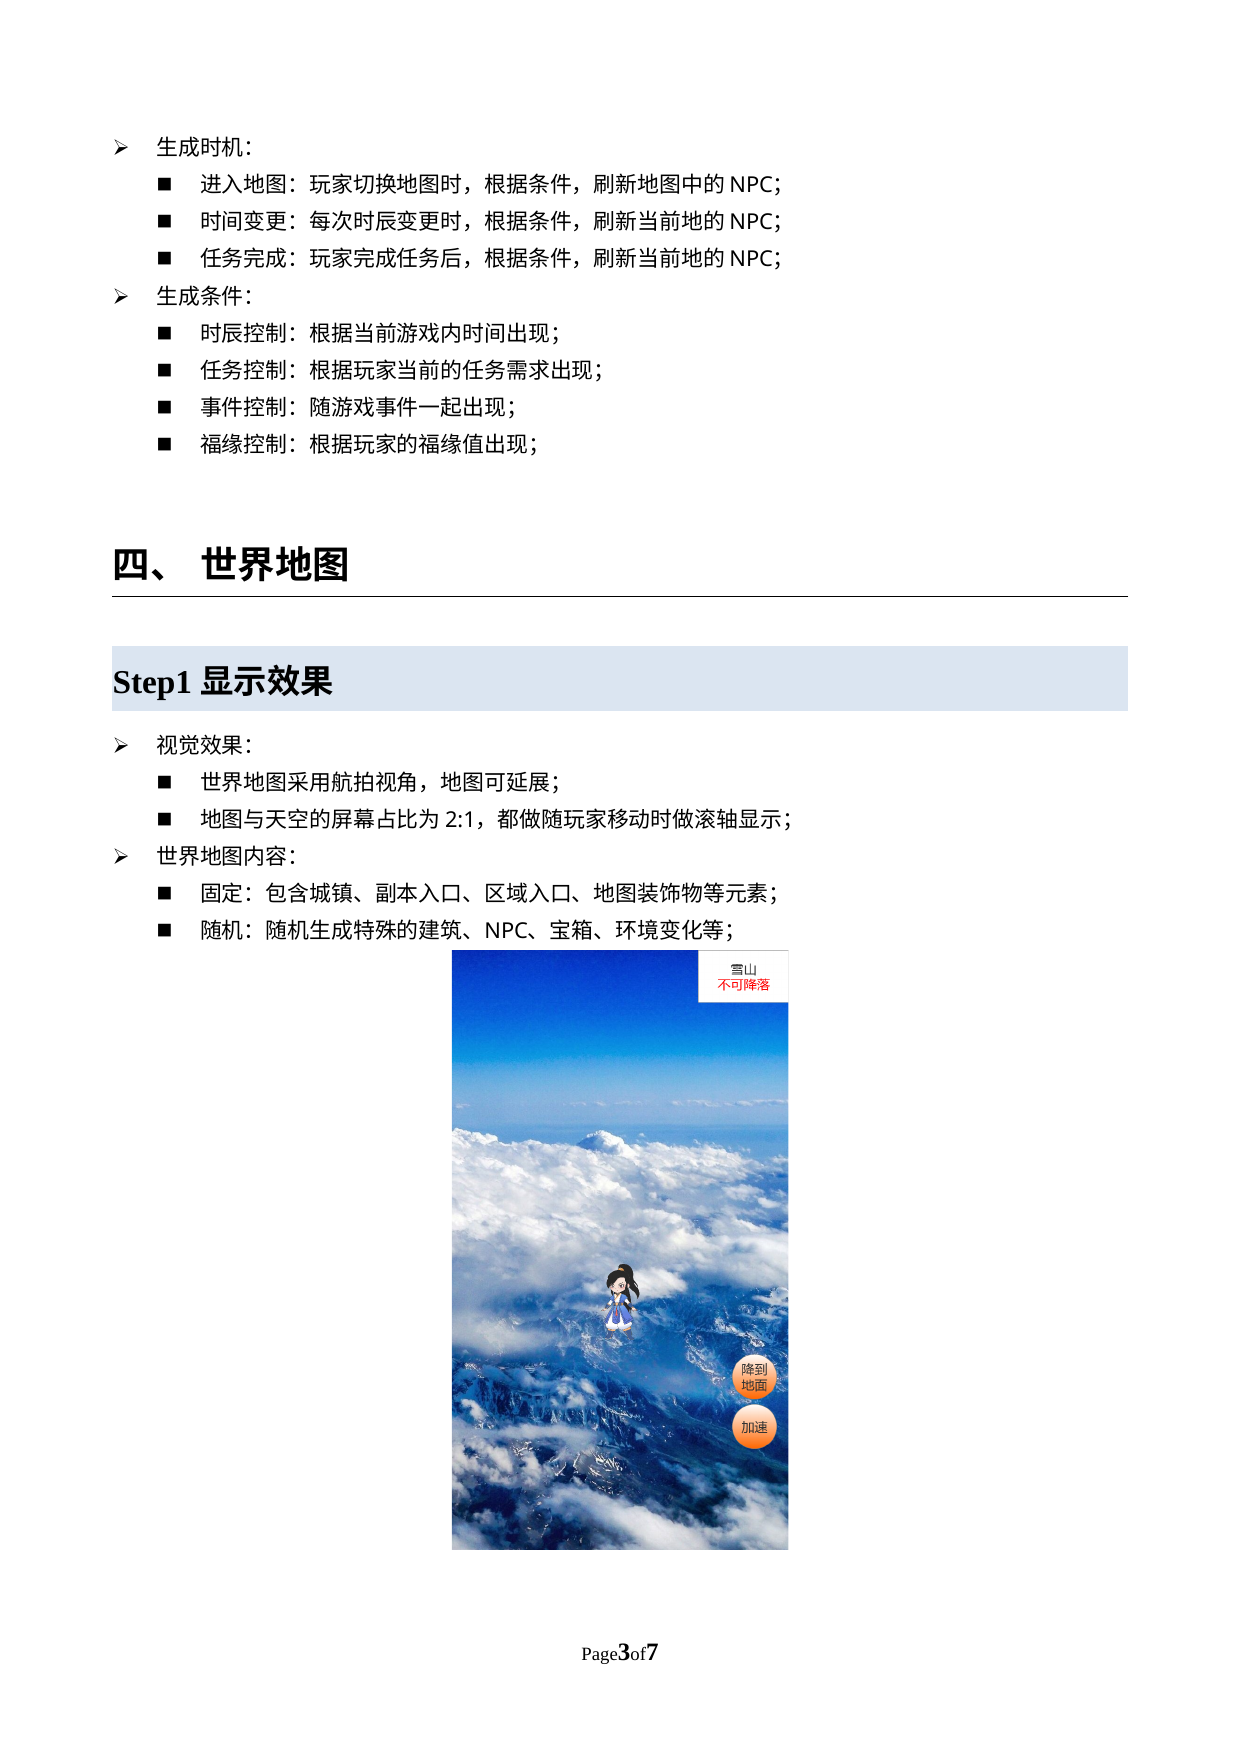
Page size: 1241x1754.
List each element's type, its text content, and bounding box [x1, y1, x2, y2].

subtitle 世界地图 [112, 529, 1128, 596]
list 地图与天空的屏幕占比为2:1，都做随玩家移动时做滚轴显示； [156, 802, 1128, 834]
list 世界地图采用航拍视角，地图可延展； [156, 764, 1128, 797]
list 任务完成：玩家完成任务后，根据条件，刷新当前地的NPC； [156, 241, 1128, 273]
list 生成时机： [112, 129, 1128, 162]
list 时间变更：每次时辰变更时，根据条件，刷新当前地的NPC； [156, 204, 1128, 236]
list 视觉效果： [112, 727, 1128, 760]
list 随机：随机生成特殊的建筑、NPC、宝箱、环境变化等； [156, 913, 1128, 946]
list 时辰控制：根据当前游戏内时间出现； [156, 315, 1128, 348]
list 进入地图：玩家切换地图时，根据条件，刷新地图中的NPC； [156, 167, 1128, 199]
list 福缘控制：根据玩家的福缘值出现； [156, 427, 1128, 459]
list 固定：包含城镇、副本入口、区域入口、地图装饰物等元素； [156, 876, 1128, 908]
list 事件控制：随游戏事件一起出现； [156, 390, 1128, 422]
list 生成条件： [112, 278, 1128, 311]
list 世界地图内容： [112, 839, 1128, 871]
picture [451, 950, 789, 1550]
list 任务控制：根据玩家当前的任务需求出现； [156, 353, 1128, 385]
subtitle Step1 显示效果 [112, 646, 1128, 711]
